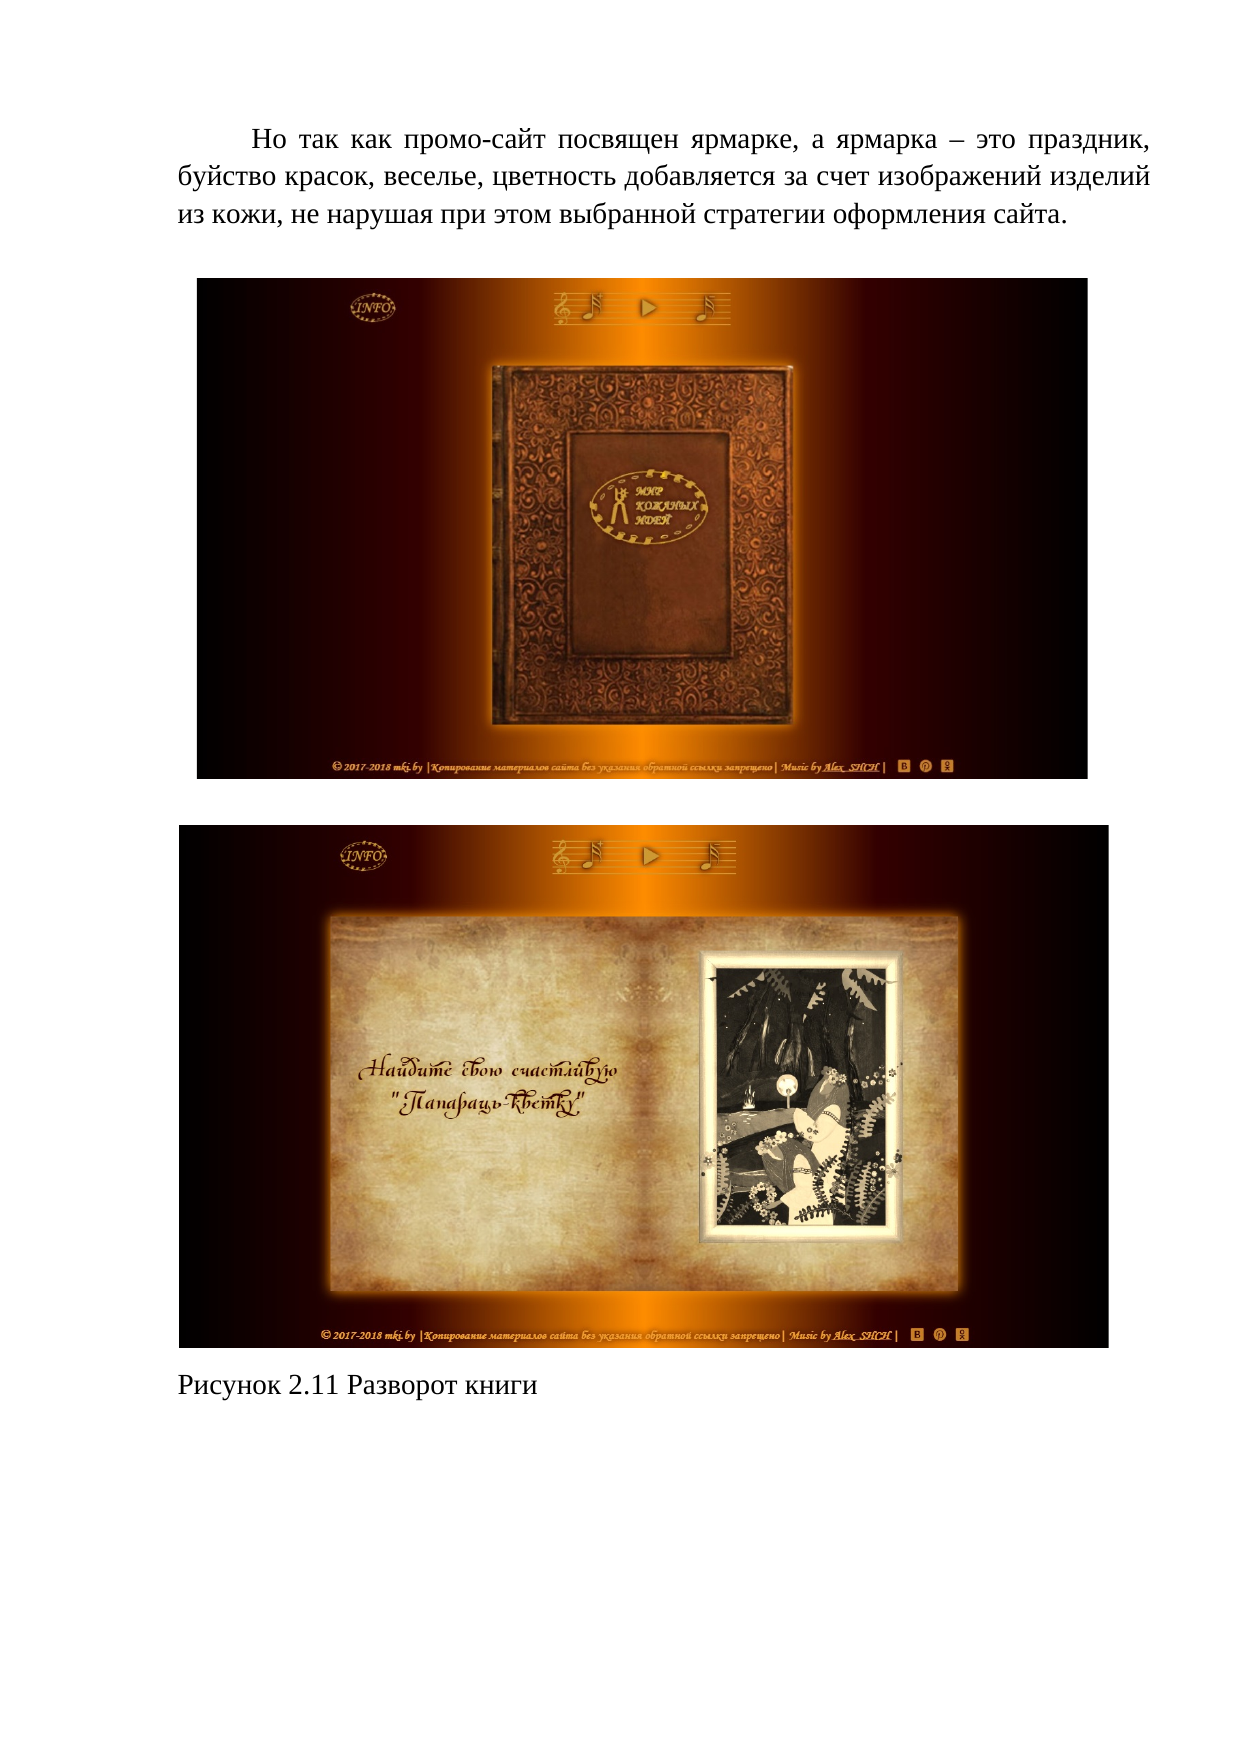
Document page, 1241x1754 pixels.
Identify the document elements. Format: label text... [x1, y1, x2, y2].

picture [196, 278, 1088, 779]
picture [179, 825, 1109, 1348]
text Но так как промо-сайт посвящен ярмарке, а ярмарка – это праздник, буйство красок, веселье, цветность добавляется за счет изображений изделий из кожи, не нарушая при этом выбранной стратегии оформления сайта. [177, 118, 1152, 231]
